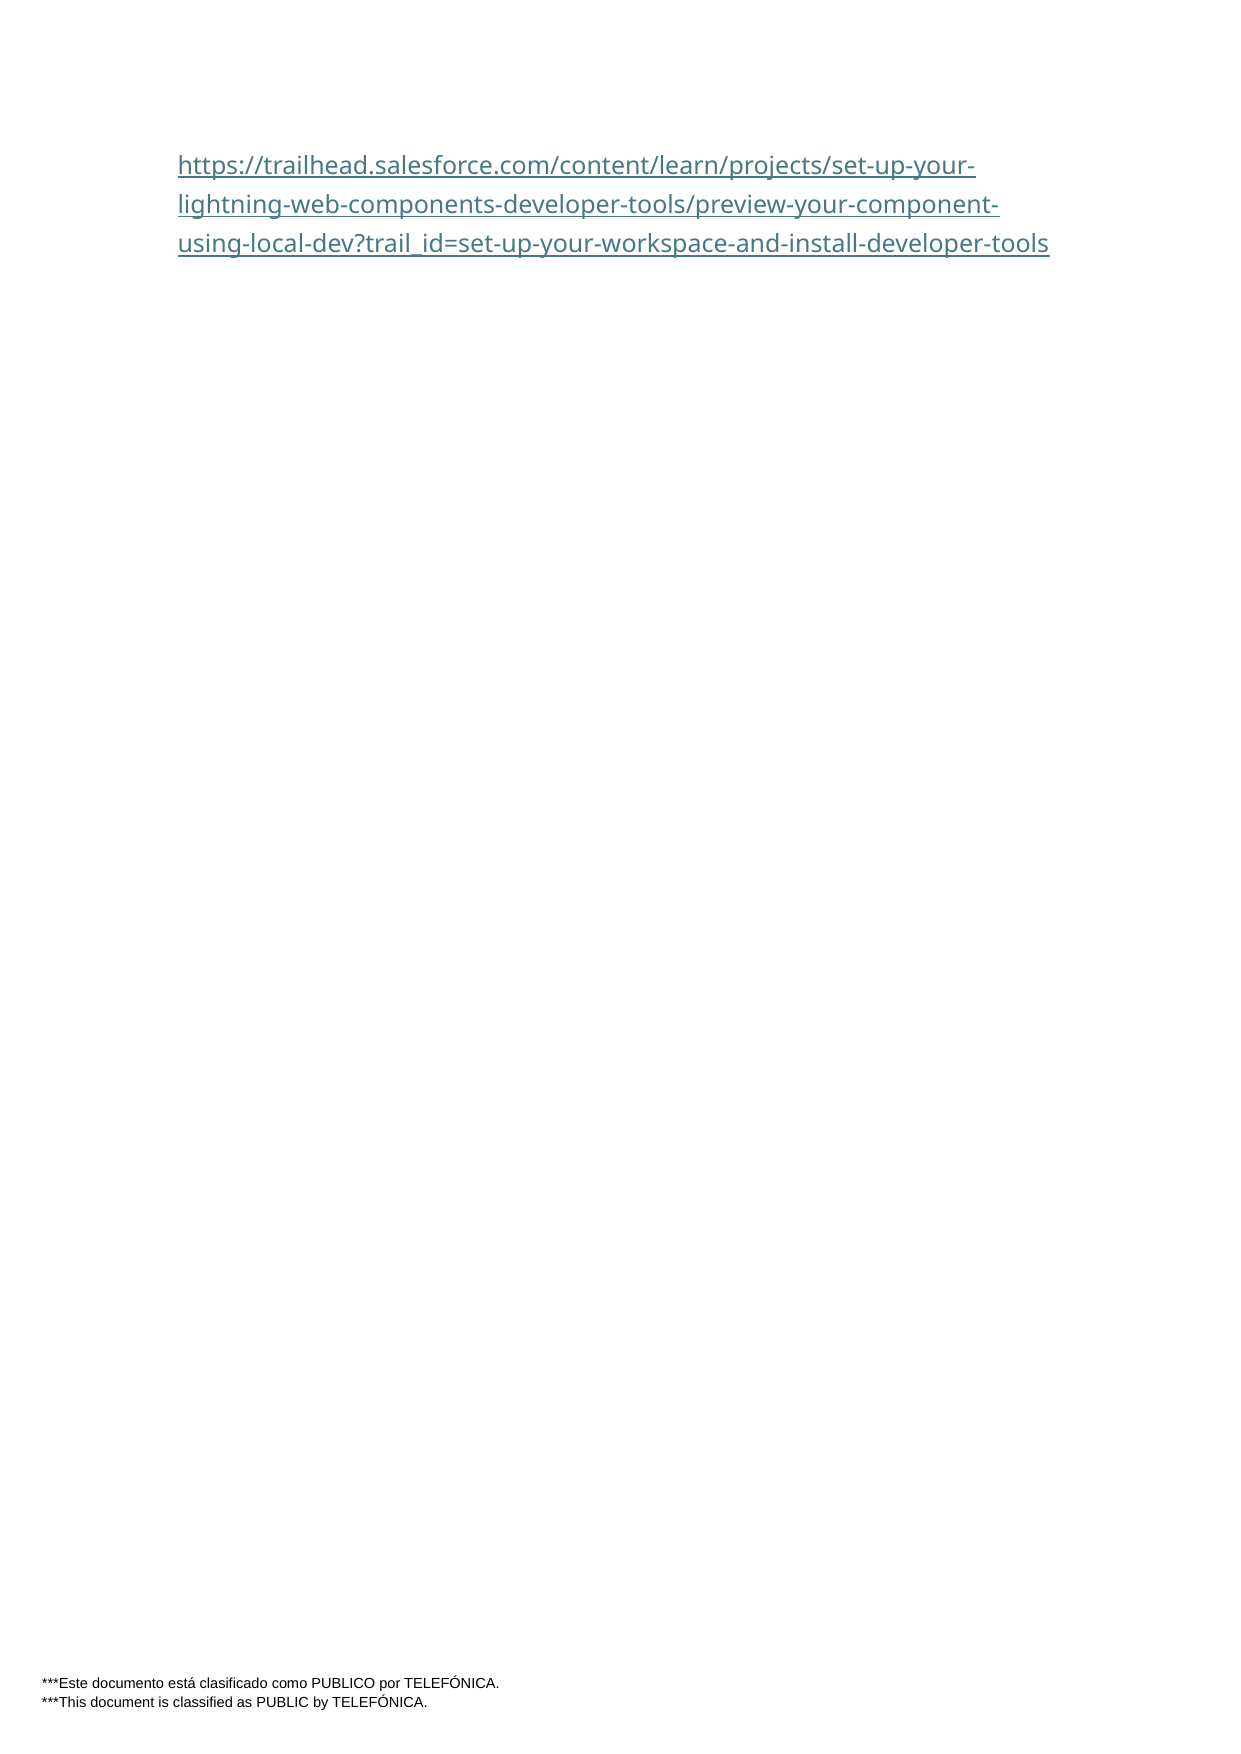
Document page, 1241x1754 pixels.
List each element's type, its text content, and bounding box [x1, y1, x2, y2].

text https://trailhead.salesforce.com/content/learn/projects/set-up-your-lightning-web-components-developer-tools/preview-your-component-using-local-dev?trail_id=set-up-your-workspace-and-install-developer-tools [177, 148, 1063, 260]
